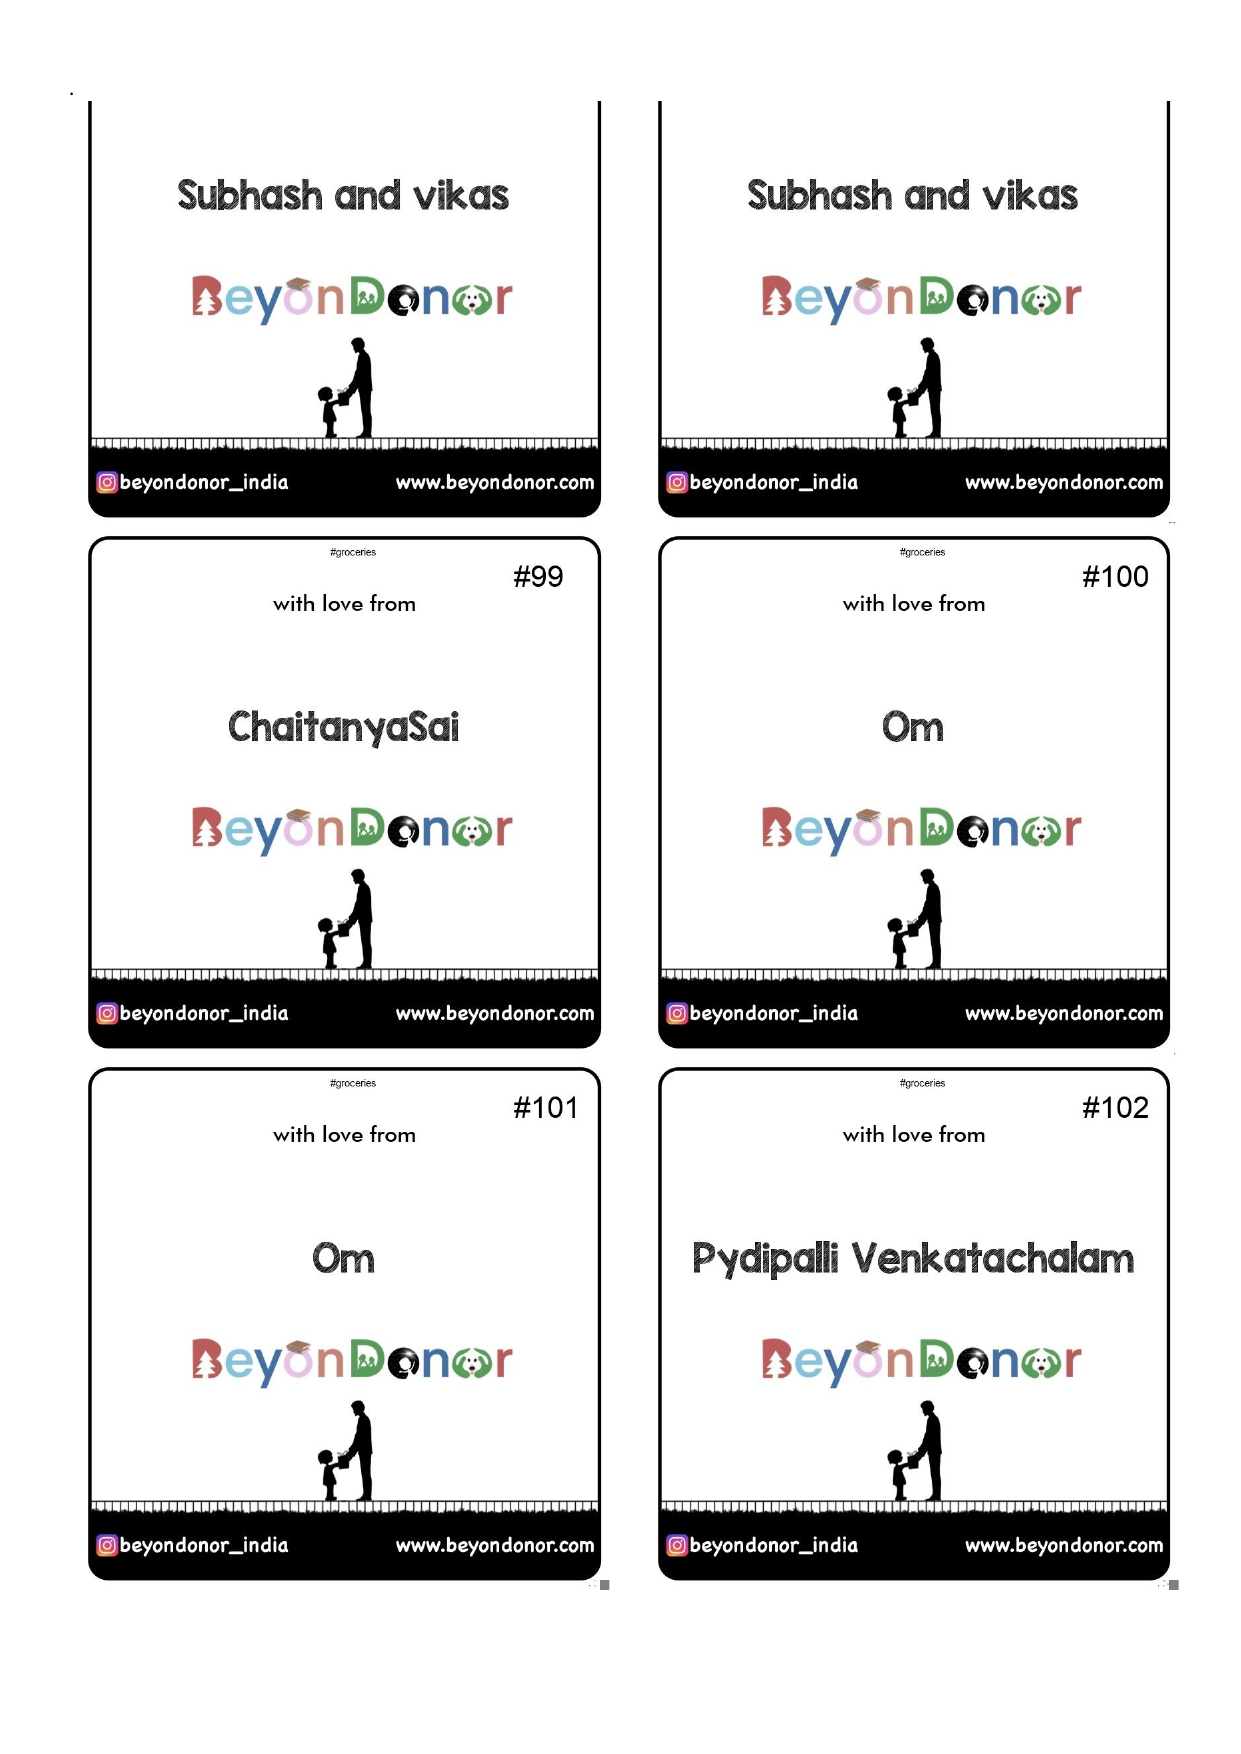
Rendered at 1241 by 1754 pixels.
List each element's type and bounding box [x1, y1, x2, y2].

picture [647, 101, 1179, 1590]
picture [77, 101, 610, 1590]
